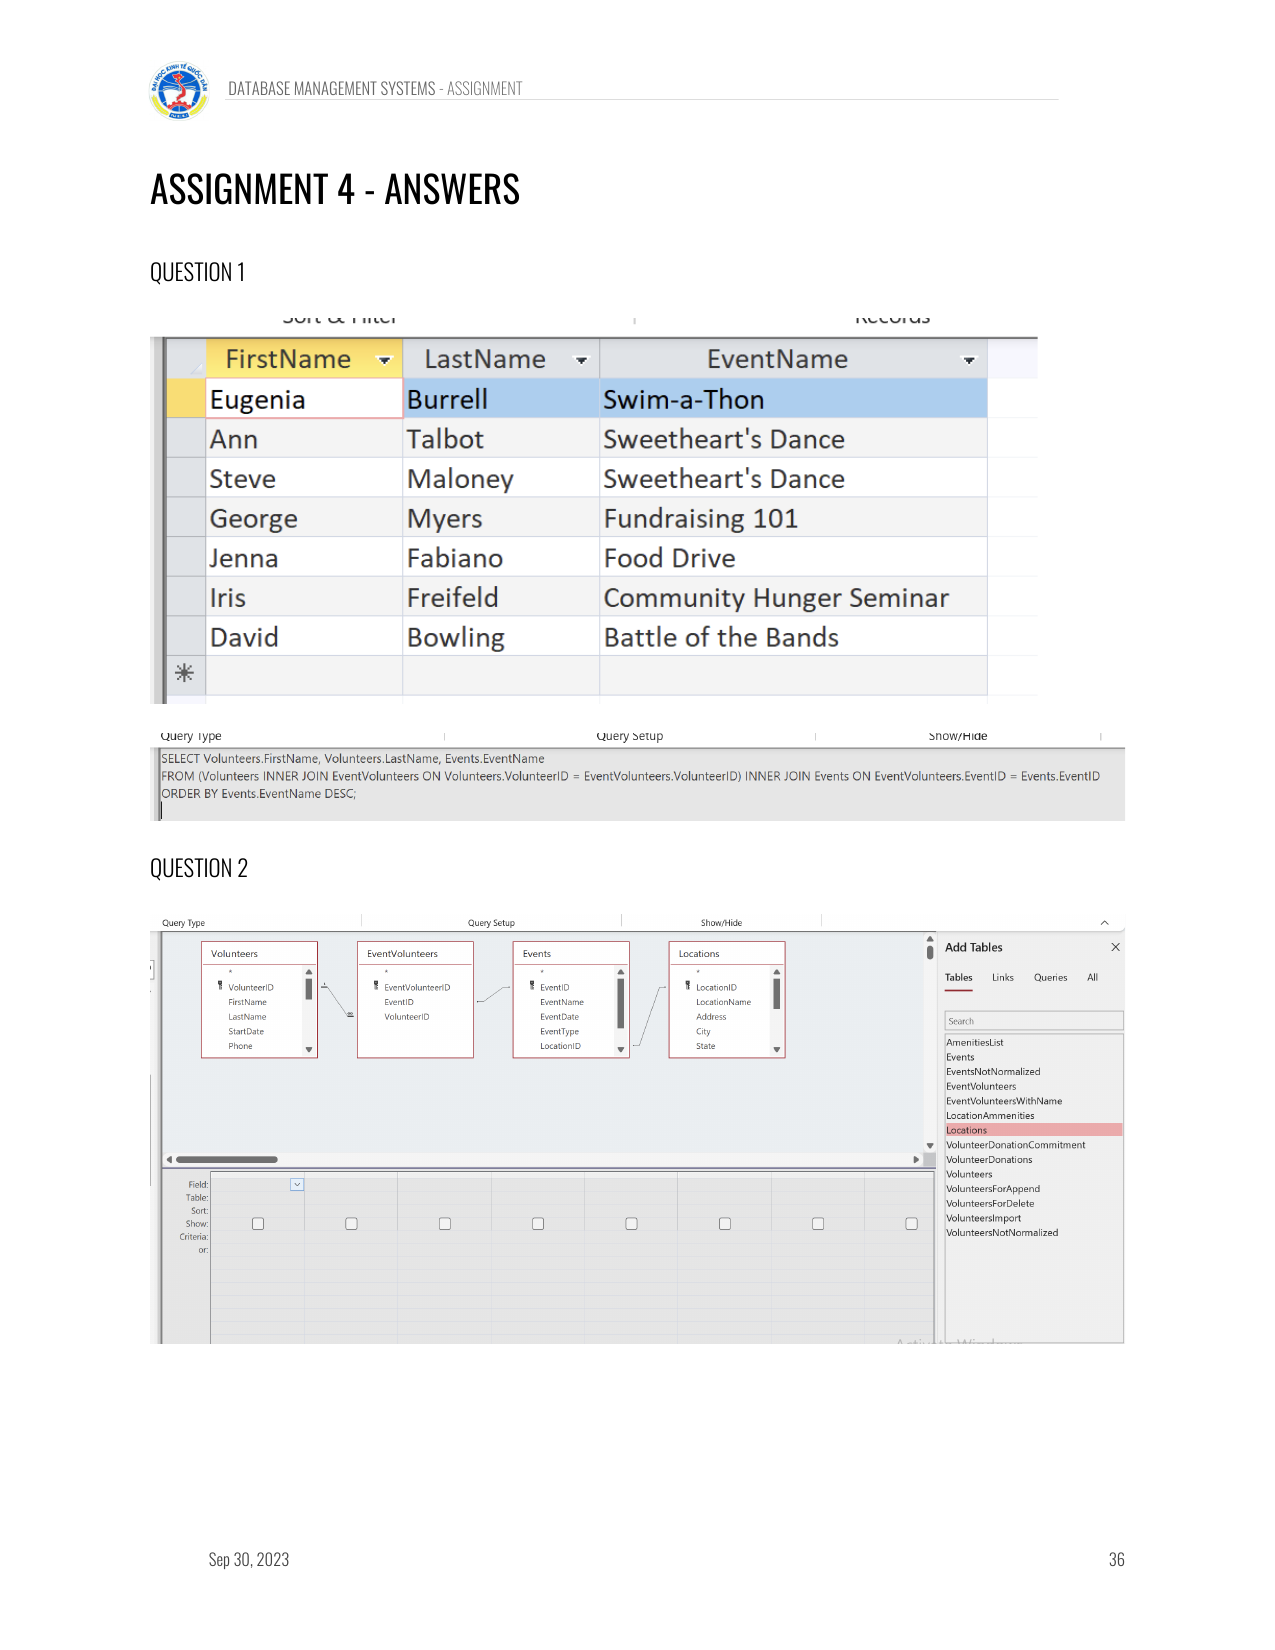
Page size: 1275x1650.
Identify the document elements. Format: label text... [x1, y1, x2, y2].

text QUESTION 1 [150, 254, 1125, 288]
picture [148, 60, 210, 121]
subtitle ASSIGNMENT 4 - ANSWERS [150, 159, 1125, 215]
text QUESTION 2 [150, 850, 1125, 884]
picture [150, 733, 1125, 821]
picture [150, 318, 1038, 704]
picture [150, 914, 1125, 1344]
